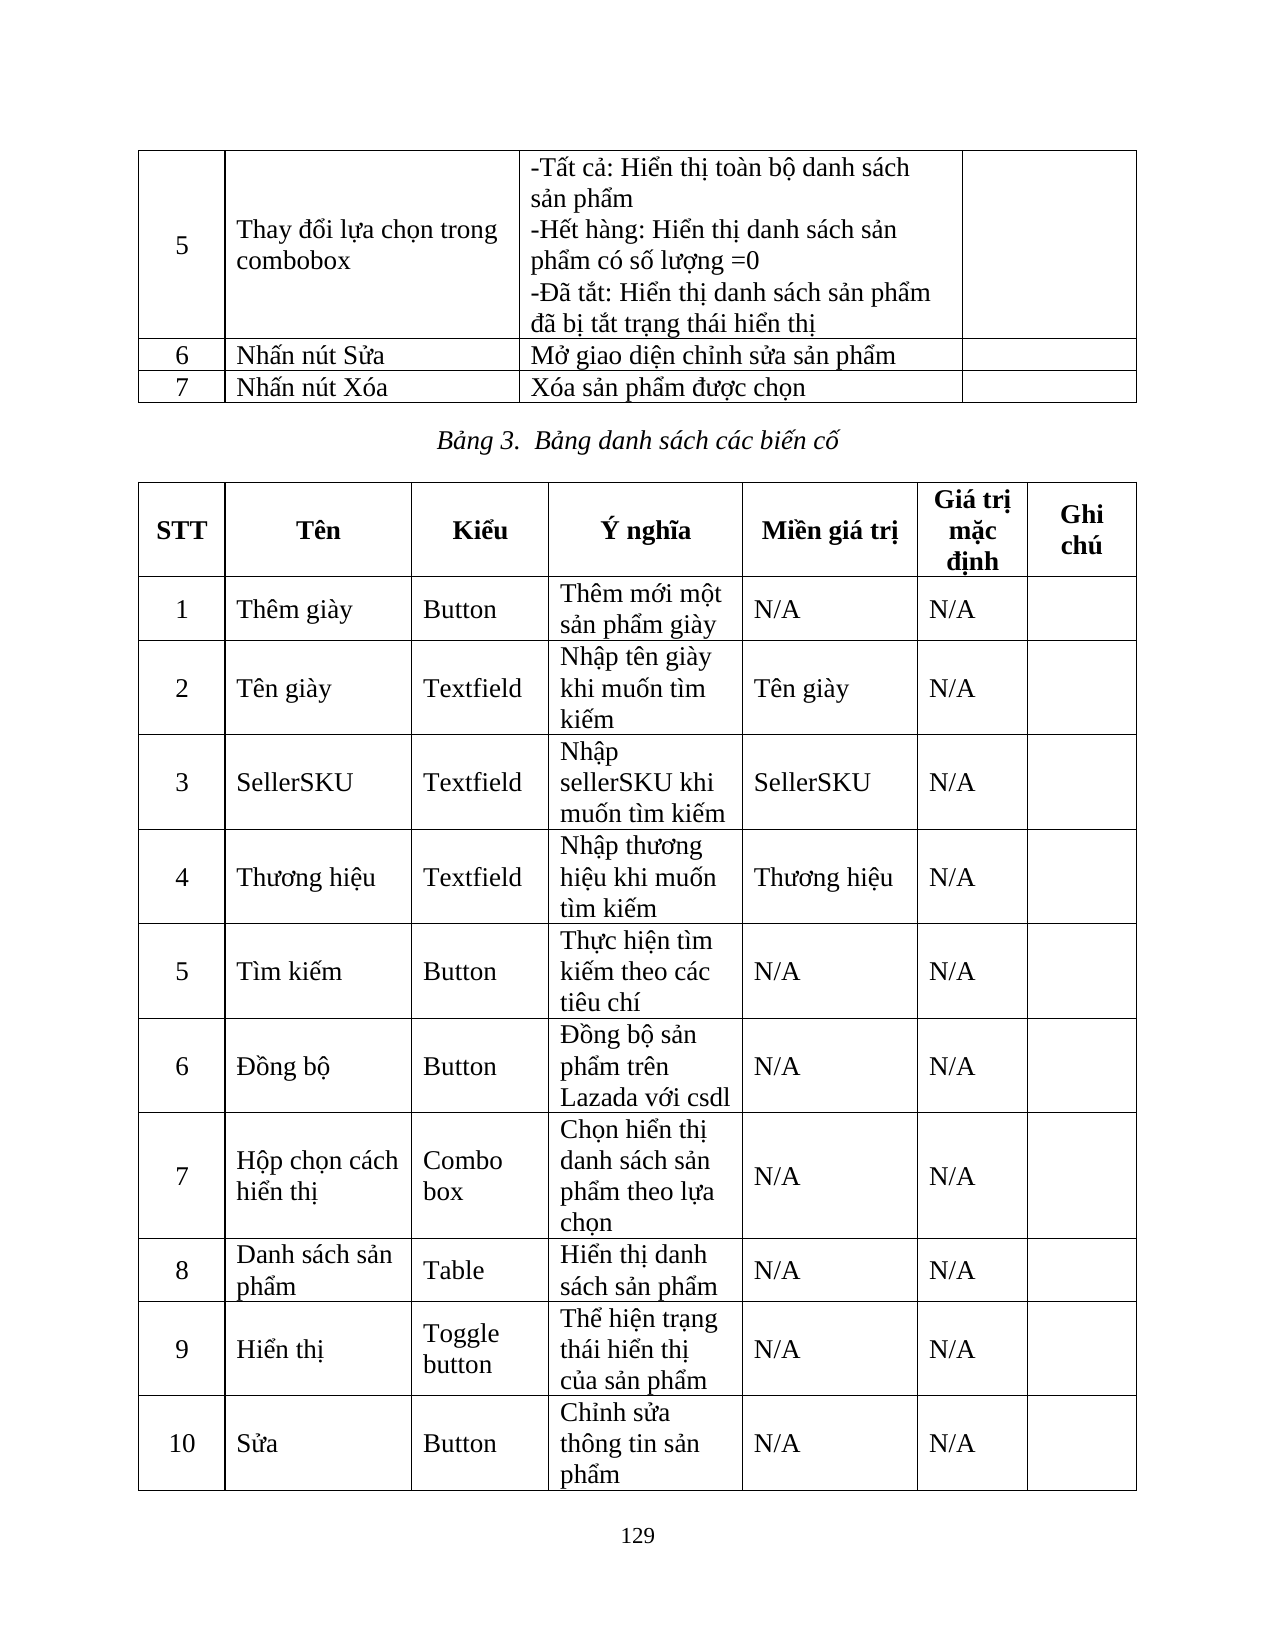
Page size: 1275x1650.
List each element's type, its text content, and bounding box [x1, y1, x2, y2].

table_cell Sửa [226, 1396, 411, 1490]
table_cell [1028, 924, 1136, 1017]
table_cell 5 [139, 924, 224, 1017]
table_cell 6 [139, 339, 224, 370]
table_cell Button [412, 577, 548, 639]
table_cell 1 [139, 577, 224, 639]
table_cell Nhấn nút Xóa [226, 371, 519, 402]
table_cell Tên giày [226, 641, 411, 734]
table_cell SellerSKU [226, 735, 411, 828]
table_cell N/A [743, 577, 917, 639]
table_cell Button [412, 1396, 548, 1490]
table_cell Textfield [412, 641, 548, 734]
table_cell 10 [139, 1396, 224, 1490]
table_cell N/A [743, 1396, 917, 1490]
table_header Tên [226, 483, 411, 576]
table_header STT [139, 483, 224, 576]
table_cell Mở giao diện chỉnh sửa sản phẩm [520, 339, 962, 370]
table_cell Textfield [412, 735, 548, 828]
table_cell N/A [918, 577, 1027, 639]
table_cell 7 [139, 371, 224, 402]
table_cell N/A [918, 641, 1027, 734]
table_cell N/A [918, 735, 1027, 828]
table_cell [1028, 1113, 1136, 1237]
table_cell N/A [743, 1113, 917, 1237]
table_cell Toggle button [412, 1302, 548, 1395]
table_cell Thực hiện tìm kiếm theo các tiêu chí [549, 924, 742, 1017]
table_cell N/A [918, 1113, 1027, 1237]
table_cell Button [412, 1019, 548, 1112]
table_cell N/A [918, 1019, 1027, 1112]
table_cell 2 [139, 641, 224, 734]
table_cell Thay đổi lựa chọn trong combobox [226, 151, 519, 338]
table_cell Nhấn nút Sửa [226, 339, 519, 370]
table_cell 6 [139, 1019, 224, 1112]
table_cell N/A [918, 1302, 1027, 1395]
table_cell N/A [918, 830, 1027, 923]
table_cell Button [412, 924, 548, 1017]
table_cell N/A [743, 1302, 917, 1395]
table_cell [963, 151, 1136, 338]
table_cell Chọn hiển thị danh sách sản phẩm theo lựa chọn [549, 1113, 742, 1237]
table_cell N/A [918, 924, 1027, 1017]
table_cell Đồng bộ sản phẩm trên Lazada với csdl [549, 1019, 742, 1112]
table_cell 9 [139, 1302, 224, 1395]
table_cell Thể hiện trạng thái hiển thị của sản phẩm [549, 1302, 742, 1395]
table_cell N/A [743, 924, 917, 1017]
table_cell [1028, 577, 1136, 639]
table_cell -Tất cả: Hiển thị toàn bộ danh sách sản phẩm -Hết hàng: Hiển thị danh sách sản phẩm có số lượng =0 -Đã tắt: Hiển thị danh sách sản phẩm đã bị tắt trạng thái hiển thị [520, 151, 962, 338]
table_cell Combo box [412, 1113, 548, 1237]
table_cell SellerSKU [743, 735, 917, 828]
table_cell Xóa sản phẩm được chọn [520, 371, 962, 402]
table_cell N/A [918, 1396, 1027, 1490]
table_cell Tên giày [743, 641, 917, 734]
table_cell [1028, 735, 1136, 828]
table_cell 5 [139, 151, 224, 338]
table_cell Thương hiệu [743, 830, 917, 923]
table_cell N/A [918, 1239, 1027, 1301]
table_cell N/A [743, 1239, 917, 1301]
table_cell Nhập tên giày khi muốn tìm kiếm [549, 641, 742, 734]
table_header Kiểu [412, 483, 548, 576]
table_cell Textfield [412, 830, 548, 923]
table_header Ghi chú [1028, 483, 1136, 576]
table_cell [963, 339, 1136, 370]
table_cell Hiển thị danh sách sản phẩm [549, 1239, 742, 1301]
table_cell 4 [139, 830, 224, 923]
table_cell [1028, 1302, 1136, 1395]
table_cell Nhập sellerSKU khi muốn tìm kiếm [549, 735, 742, 828]
table_cell Nhập thương hiệu khi muốn tìm kiếm [549, 830, 742, 923]
table_cell Tìm kiếm [226, 924, 411, 1017]
table_cell 3 [139, 735, 224, 828]
table_header Ý nghĩa [549, 483, 742, 576]
table_cell Hiển thị [226, 1302, 411, 1395]
table_cell Thêm mới một sản phẩm giày [549, 577, 742, 639]
table_cell [1028, 1239, 1136, 1301]
table_cell Chỉnh sửa thông tin sản phẩm [549, 1396, 742, 1490]
table_cell Thêm giày [226, 577, 411, 639]
subtitle Bảng 3. Bảng danh sách các biến cố [150, 424, 1125, 455]
table_cell [963, 371, 1136, 402]
table_cell 8 [139, 1239, 224, 1301]
table_cell Thương hiệu [226, 830, 411, 923]
table_cell Đồng bộ [226, 1019, 411, 1112]
table_cell Table [412, 1239, 548, 1301]
table_cell [1028, 641, 1136, 734]
table_header Miền giá trị [743, 483, 917, 576]
table_cell Danh sách sản phẩm [226, 1239, 411, 1301]
table_cell Hộp chọn cách hiển thị [226, 1113, 411, 1237]
table_cell [1028, 830, 1136, 923]
table_cell [1028, 1396, 1136, 1490]
table_cell N/A [743, 1019, 917, 1112]
table_cell 7 [139, 1113, 224, 1237]
table_cell [1028, 1019, 1136, 1112]
table_header Giá trị mặc định [918, 483, 1027, 576]
